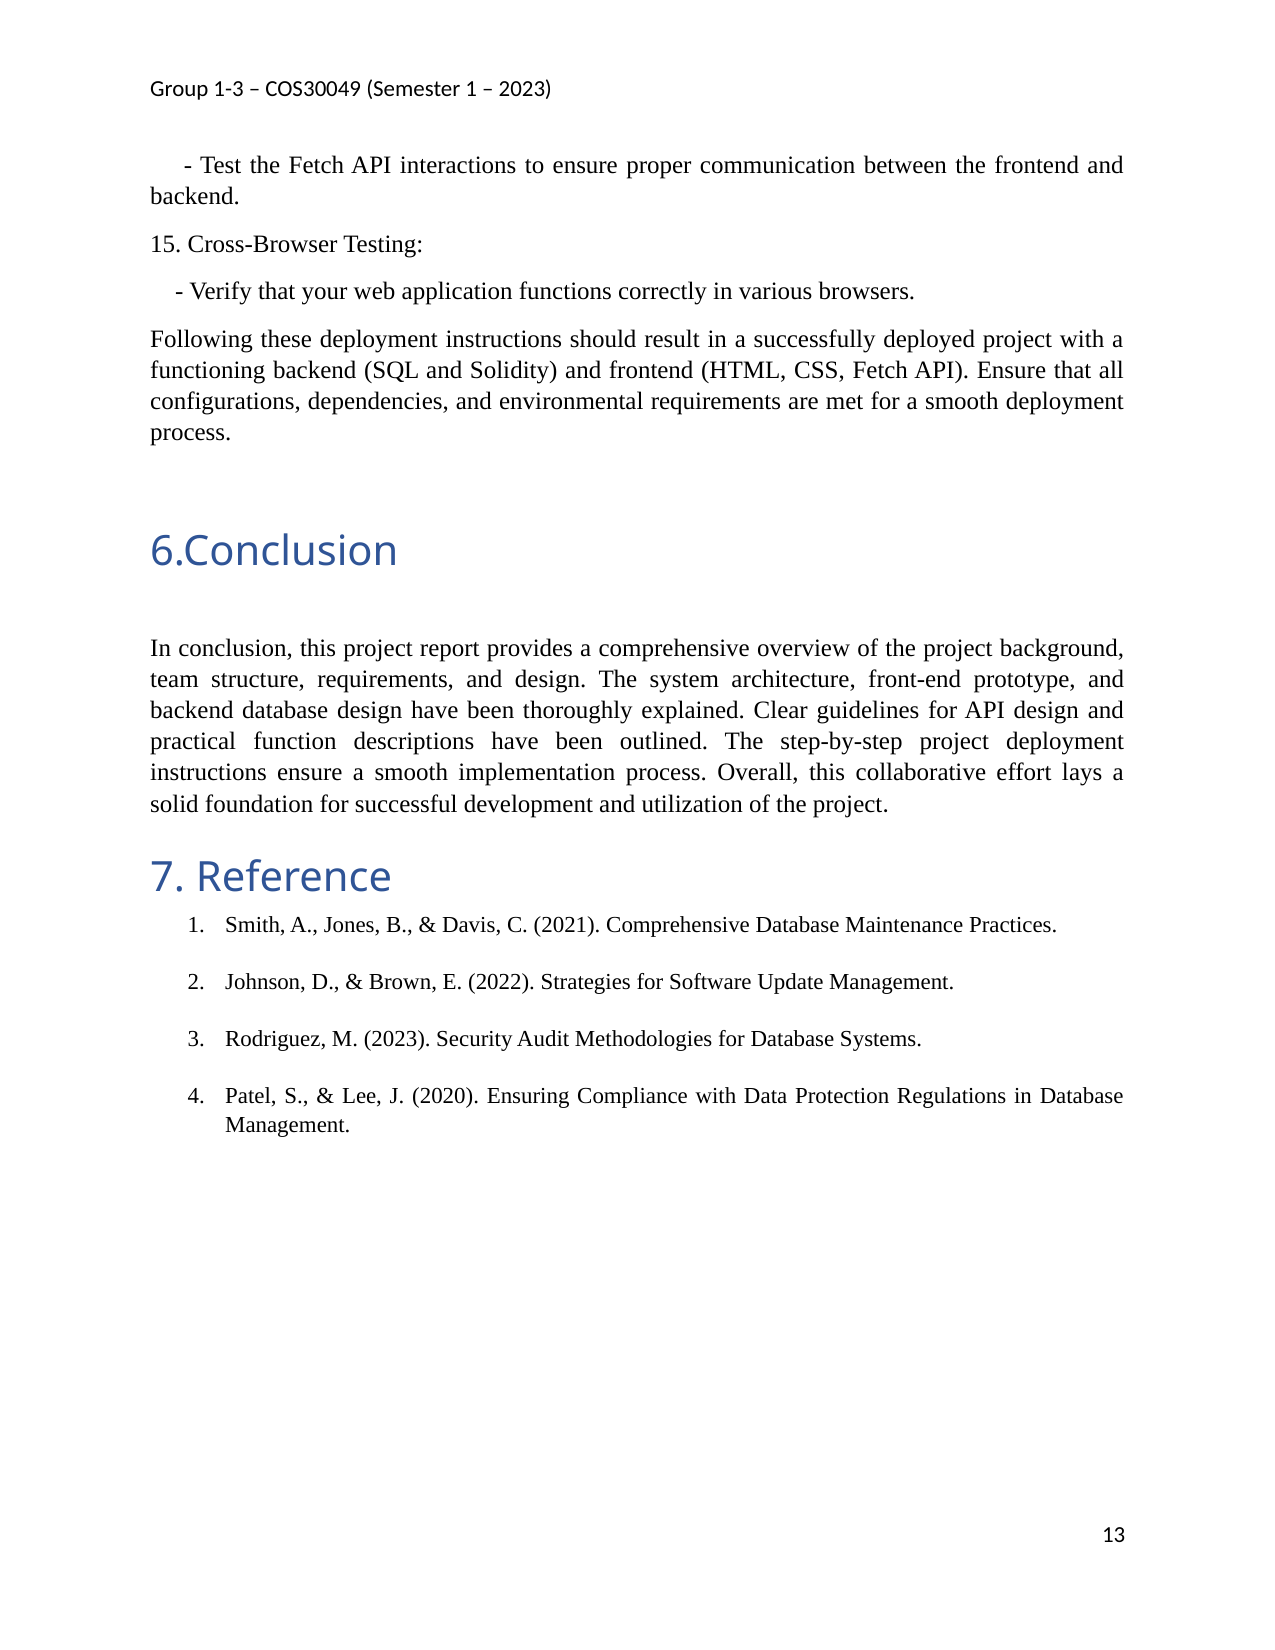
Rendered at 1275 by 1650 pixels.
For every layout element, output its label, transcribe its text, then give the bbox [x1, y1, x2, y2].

list Johnson, D., & Brown, E. (2022). Strategies for Software Update Management. [187, 968, 1125, 995]
list Rodriguez, M. (2023). Security Audit Methodologies for Database Systems. [187, 1025, 1125, 1052]
text 15. Cross-Browser Testing: [150, 229, 1125, 257]
text - Verify that your web application functions correctly in various browsers. [150, 276, 1125, 305]
text Following these deployment instructions should result in a successfully deployed project with a functioning backend (SQL and Solidity) and frontend (HTML, CSS, Fetch API). Ensure that all configurations, dependencies, and environmental requirements are met for a smooth deployment process. [150, 324, 1125, 446]
text - Test the Fetch API interactions to ensure proper communication between the frontend and backend. [150, 150, 1125, 210]
subtitle 7. Reference [150, 846, 1125, 903]
subtitle 6.Conclusion [150, 521, 1125, 578]
list Smith, A., Jones, B., & Davis, C. (2021). Comprehensive Database Maintenance Practices. [187, 912, 1125, 938]
list Patel, S., & Lee, J. (2020). Ensuring Compliance with Data Protection Regulations in Database Management. [187, 1082, 1125, 1137]
text In conclusion, this project report provides a comprehensive overview of the project background, team structure, requirements, and design. The system architecture, front-end prototype, and backend database design have been thoroughly explained. Clear guidelines for API design and practical function descriptions have been outlined. The step-by-step project deployment instructions ensure a smooth implementation process. Overall, this collaborative effort lays a solid foundation for successful development and utilization of the project. [150, 633, 1125, 819]
